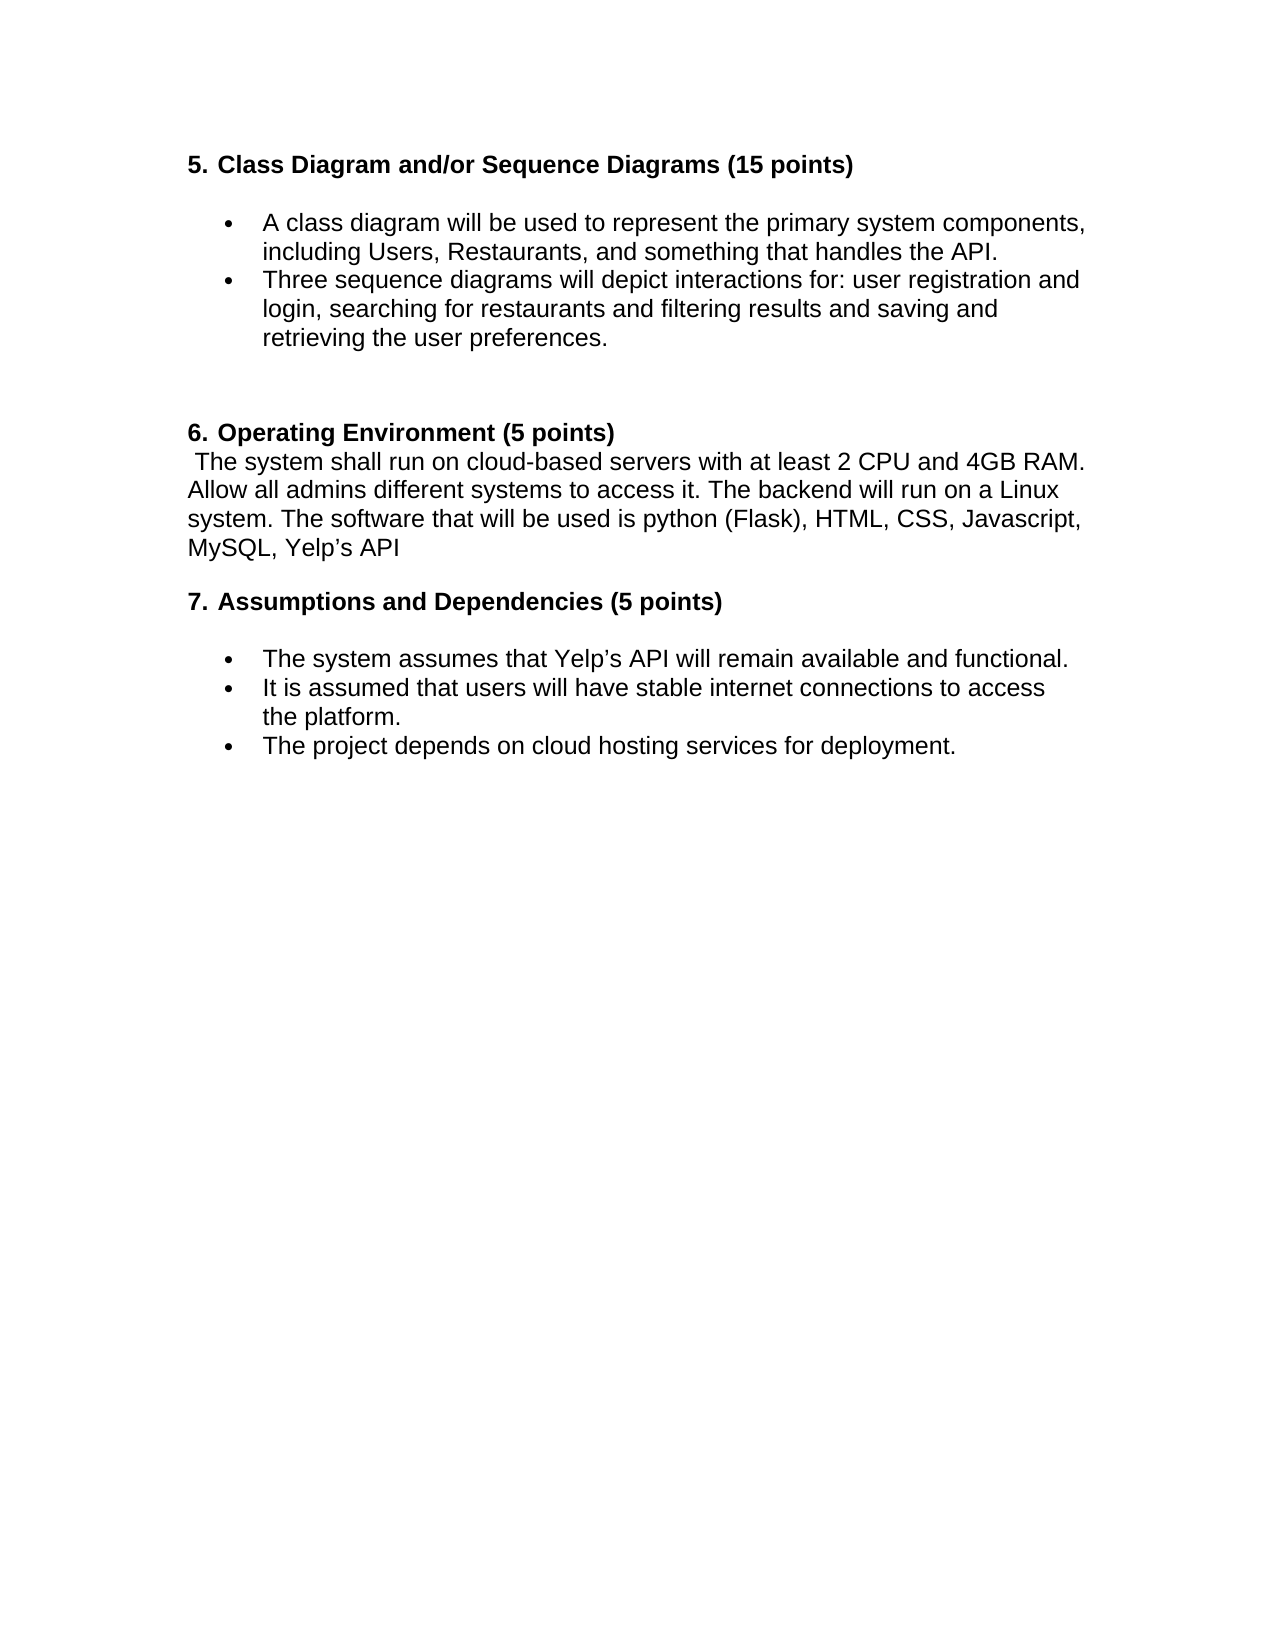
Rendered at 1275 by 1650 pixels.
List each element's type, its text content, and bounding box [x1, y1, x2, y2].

list It is assumed that users will have stable internet connections to access the platform. [225, 673, 1087, 731]
subtitle Class Diagram and/or Sequence Diagrams (15 points) [187, 150, 1087, 179]
text The system shall run on cloud-based servers with at least 2 CPU and 4GB RAM. Allow all admins different systems to access it. The backend will run on a Linux system. The software that will be used is python (Flask), HTML, CSS, Javascript, MySQL, Yelp’s API [187, 447, 1087, 562]
list The project depends on cloud hosting services for deployment. [225, 731, 1087, 759]
list A class diagram will be used to represent the primary system components, including Users, Restaurants, and something that handles the API. [225, 208, 1087, 265]
subtitle Assumptions and Dependencies (5 points) [187, 587, 1087, 615]
list The system assumes that Yelp’s API will remain available and functional. [225, 644, 1087, 673]
subtitle Operating Environment (5 points) [187, 418, 1087, 447]
list Three sequence diagrams will depict interactions for: user registration and login, searching for restaurants and filtering results and saving and retrieving the user preferences. [225, 265, 1087, 352]
